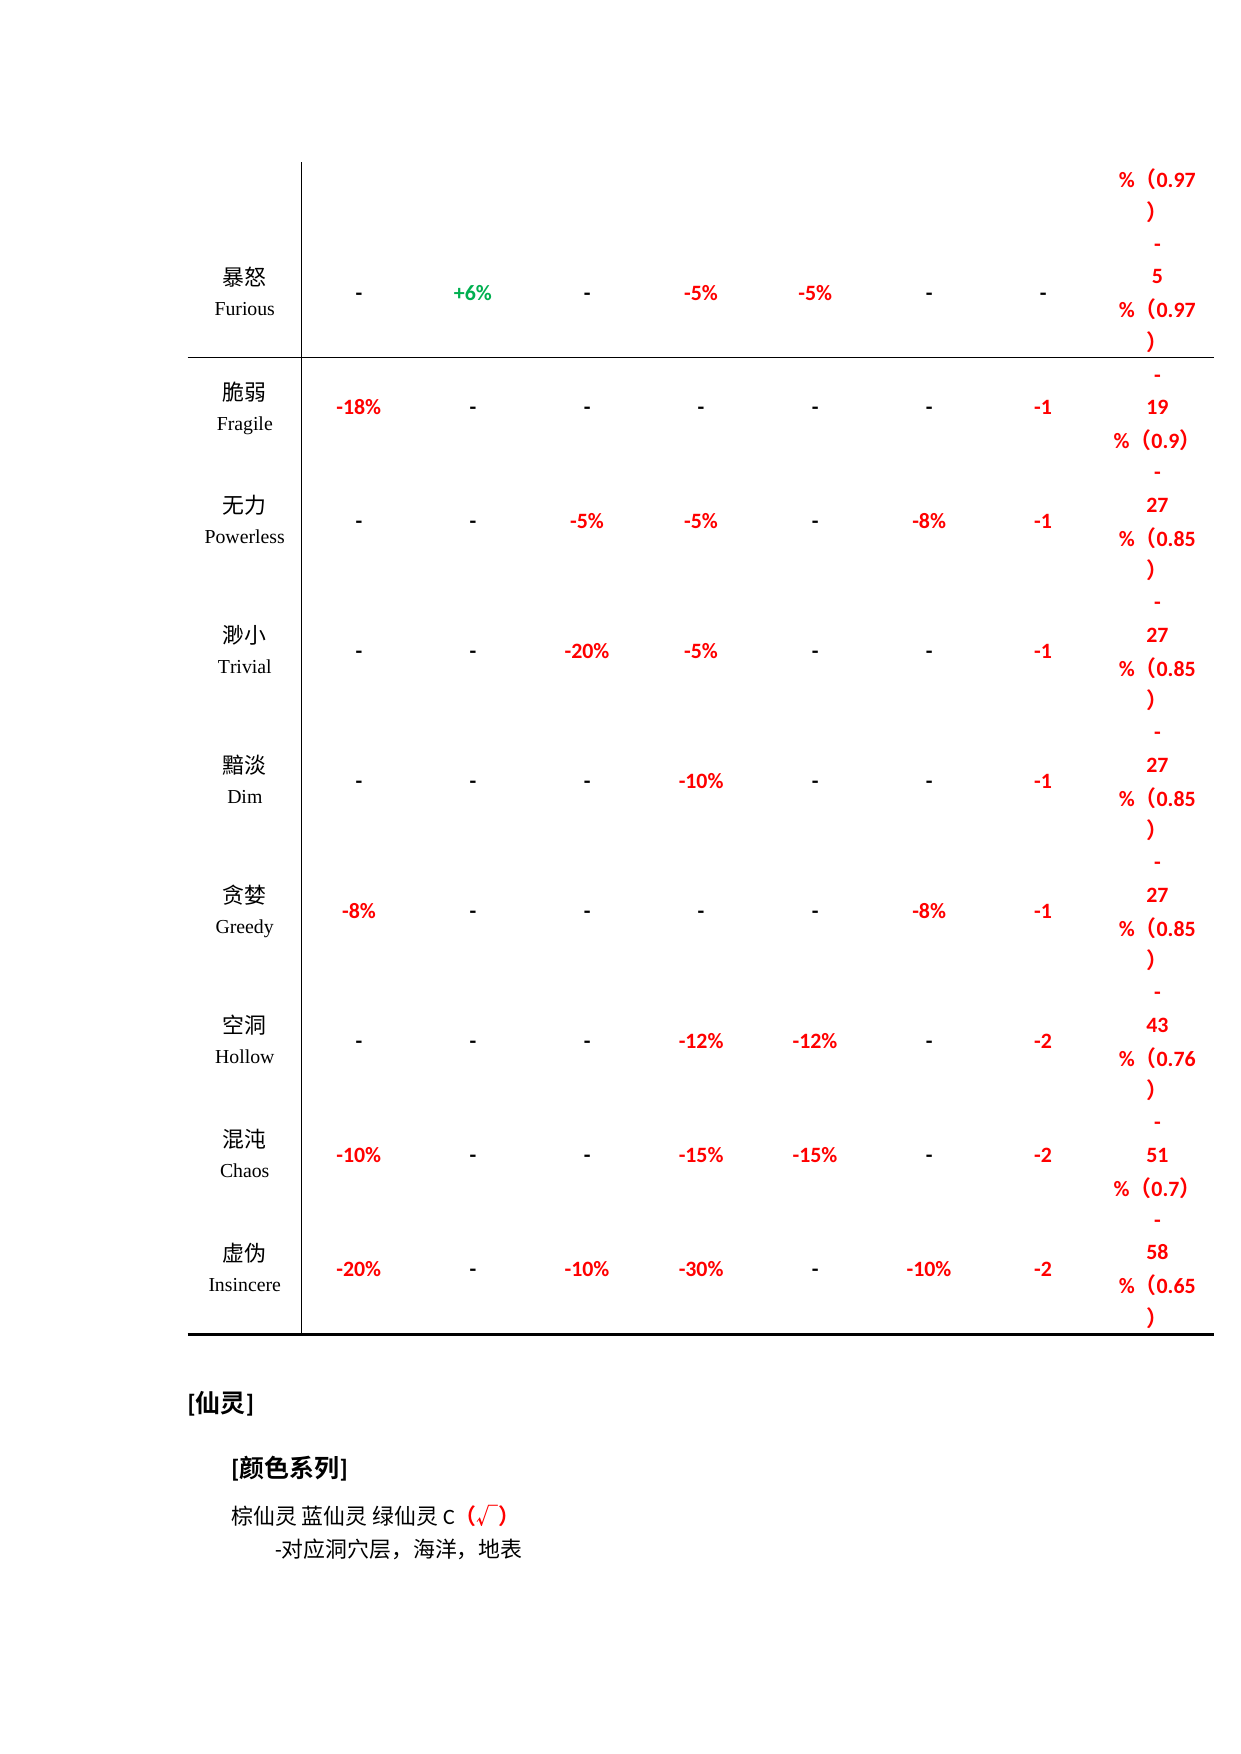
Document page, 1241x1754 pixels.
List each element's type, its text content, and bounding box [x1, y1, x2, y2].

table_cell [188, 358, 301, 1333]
text [颜色系列] [187, 1434, 1053, 1499]
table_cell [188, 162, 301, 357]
text 棕仙灵 蓝仙灵 绿仙灵 C（√） [187, 1499, 1053, 1531]
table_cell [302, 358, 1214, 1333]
text -对应洞穴层，海洋，地表 [231, 1531, 1053, 1564]
text [仙灵] [187, 1369, 1053, 1434]
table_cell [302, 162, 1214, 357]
